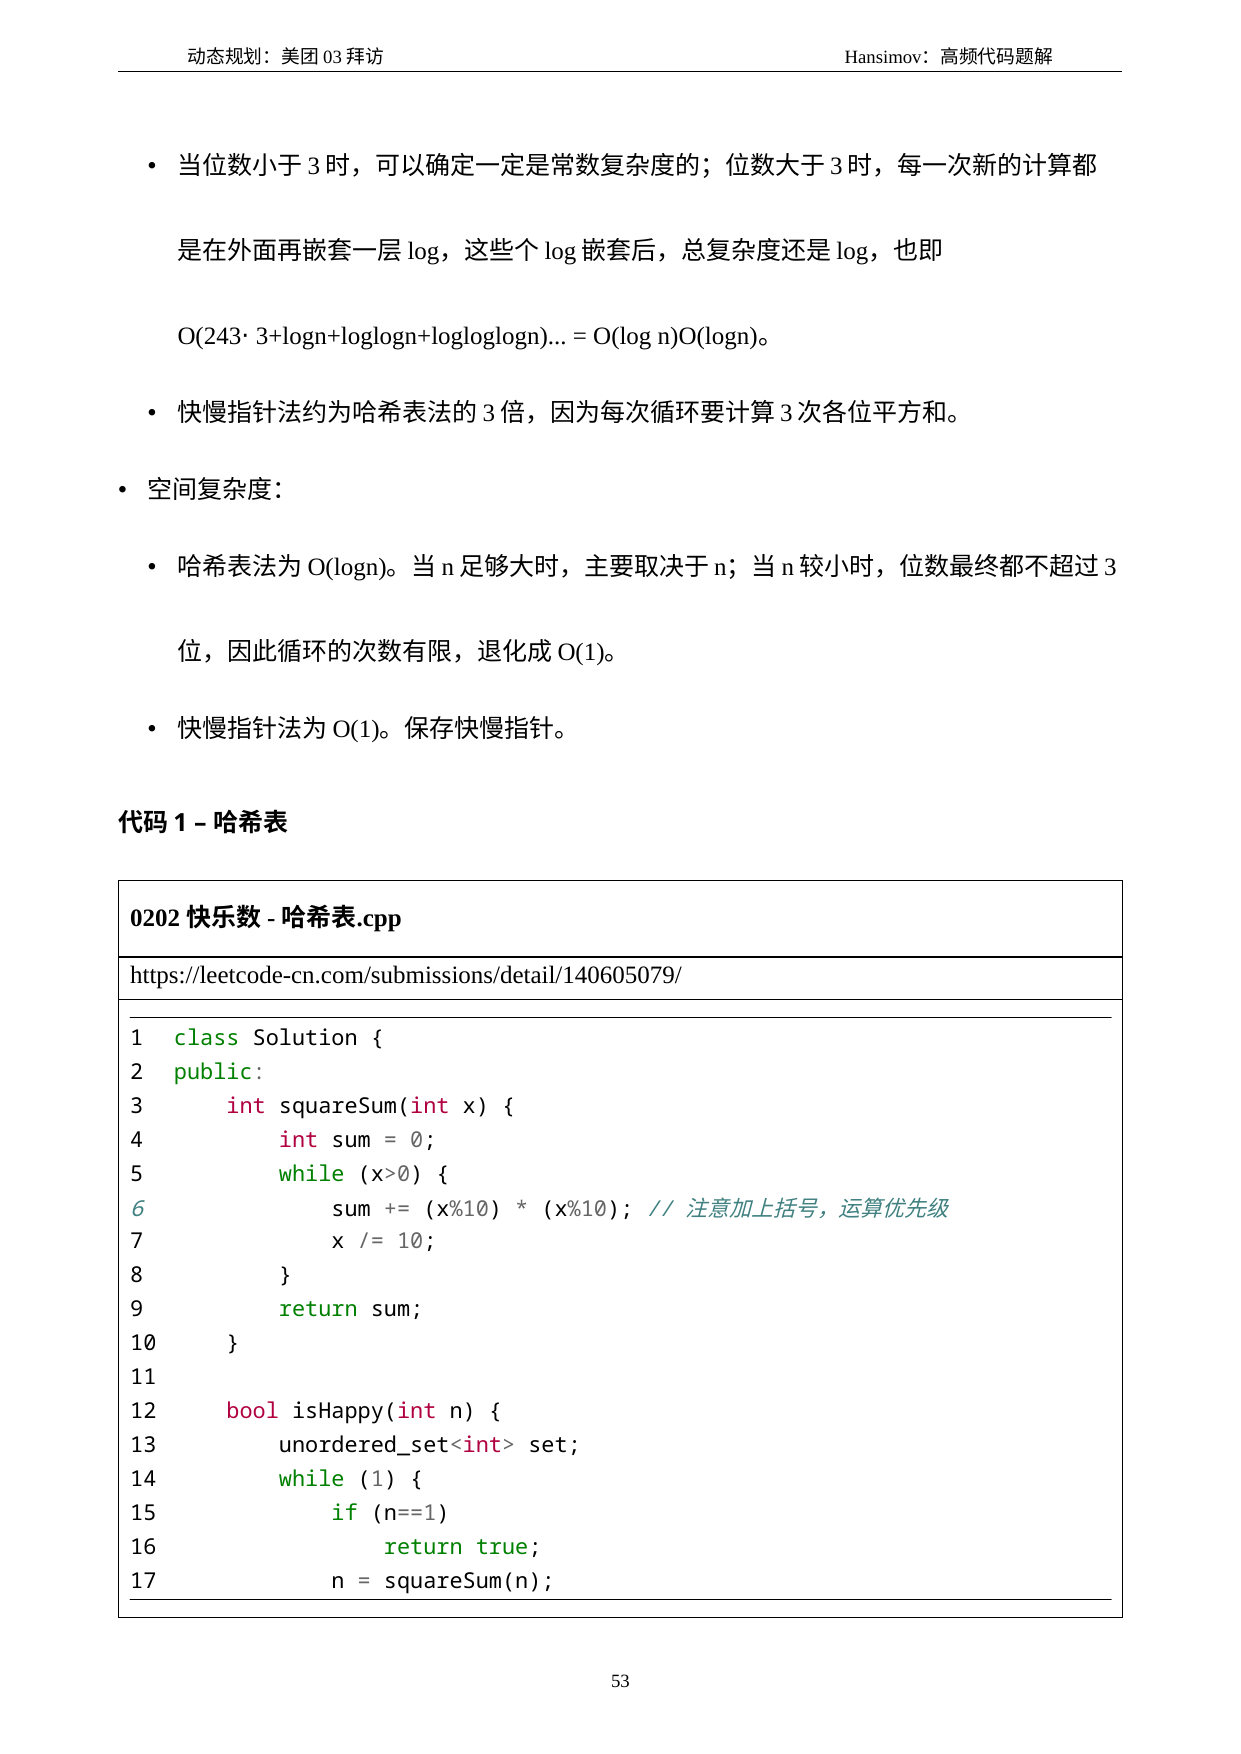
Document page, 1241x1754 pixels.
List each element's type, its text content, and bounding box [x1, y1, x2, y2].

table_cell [119, 1000, 1122, 1617]
text 快慢指针法约为哈希表法的3倍，因为每次循环要计算3次各位平方和。 [148, 377, 1122, 444]
text 快慢指针法为O(1)。保存快慢指针。 [148, 692, 1122, 760]
text 当位数小于3时，可以确定一定是常数复杂度的；位数大于3时，每一次新的计算都是在外面再嵌套一层log，这些个log嵌套后，总复杂度还是log，也即O(243⋅3+logn+loglogn+logloglogn)... = O(log n)O(logn)。 [148, 130, 1122, 368]
text 哈希表法为O(logn)。当n足够大时，主要取决于n；当n较小时，位数最终都不超过3位，因此循环的次数有限，退化成O(1)。 [148, 531, 1122, 683]
table_header 0202 快乐数 - 哈希表.cpp [119, 881, 1122, 956]
table_cell https://leetcode-cn.com/submissions/detail/140605079/ [119, 958, 1122, 998]
text 空间复杂度： [118, 454, 1122, 522]
subtitle 代码1 – 哈希表 [118, 786, 1097, 854]
